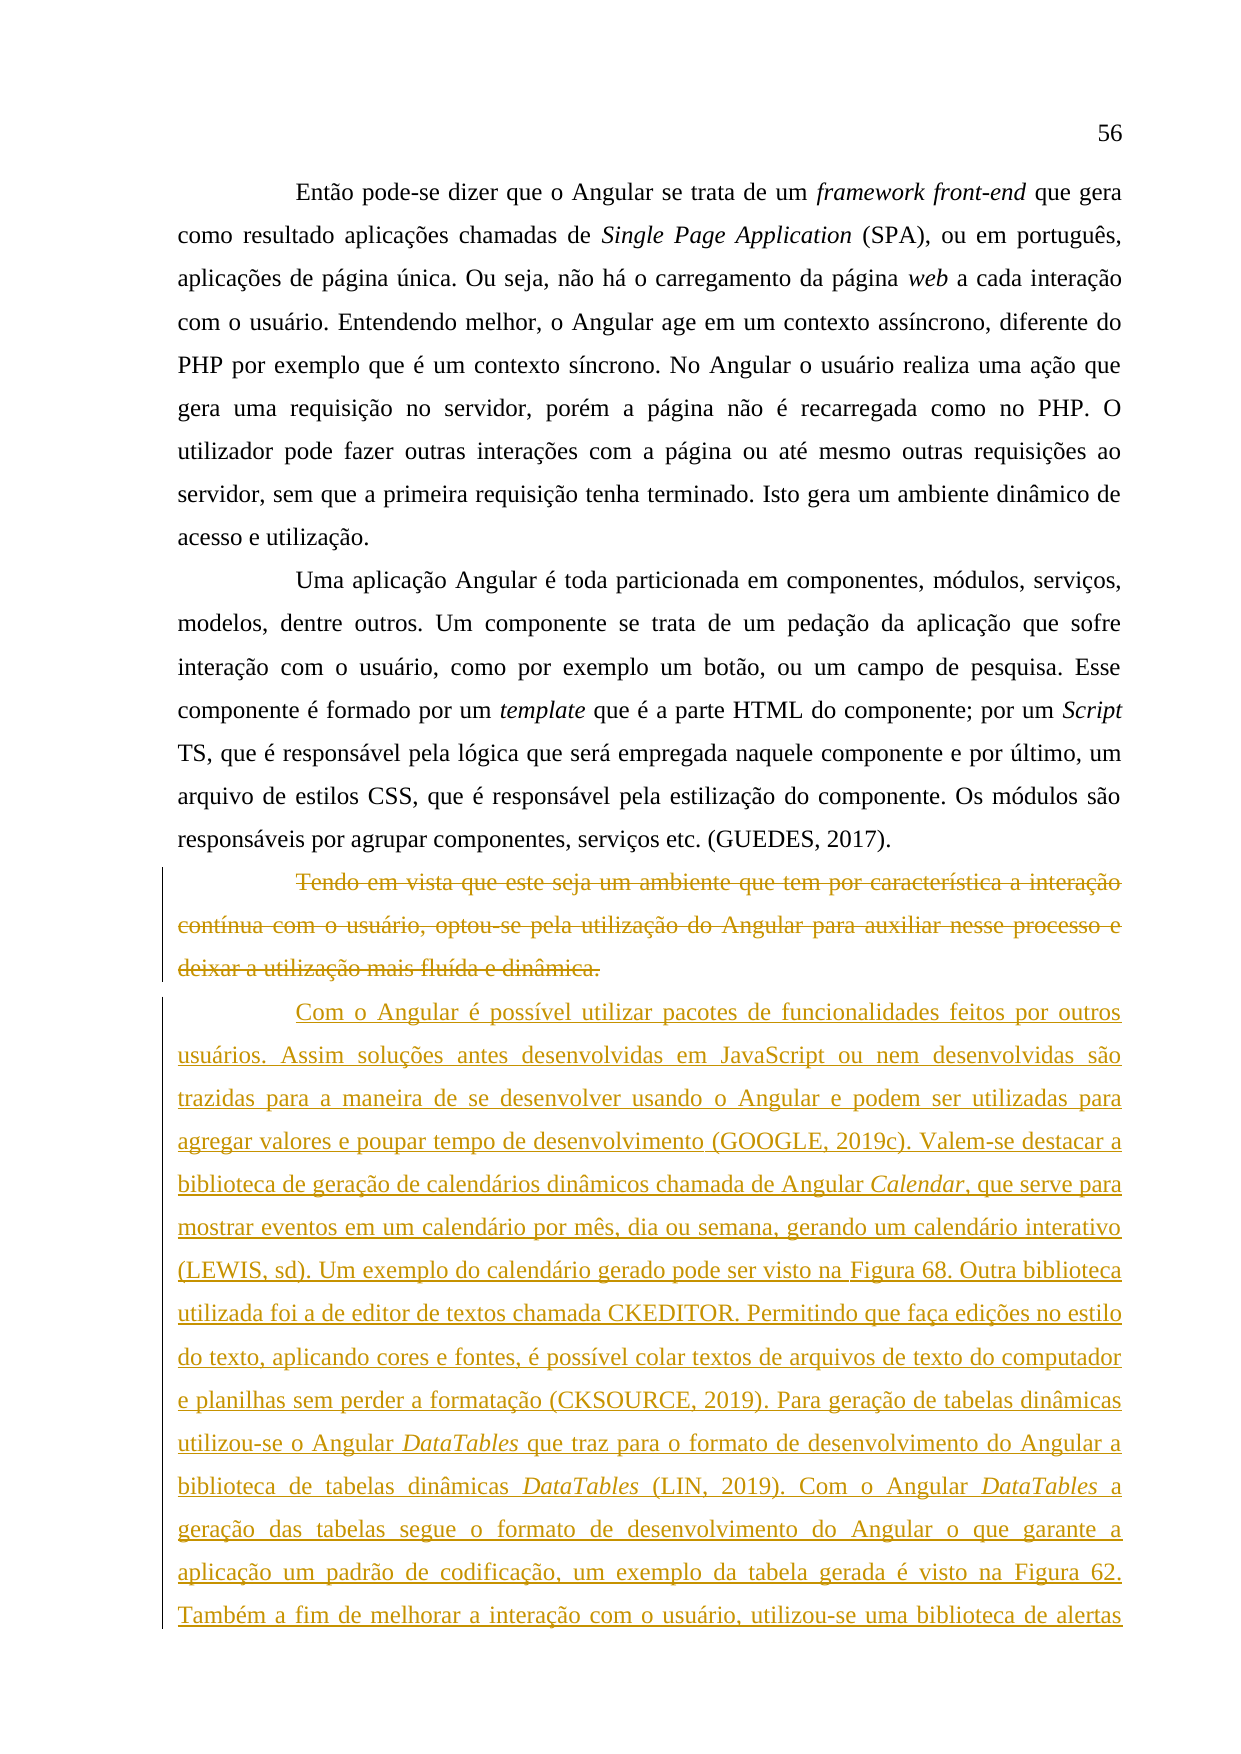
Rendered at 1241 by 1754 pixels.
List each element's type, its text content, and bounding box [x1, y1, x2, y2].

text Uma aplicação Angular é toda particionada em componentes, módulos, serviços, modelos, dentre outros. Um componente se trata de um pedação da aplicação que sofre interação com o usuário, como por exemplo um botão, ou um campo de pesquisa. Esse componente é formado por um template que é a parte HTML do componente; por um Script TS, que é responsável pela lógica que será empregada naquele componente e por último, um arquivo de estilos CSS, que é responsável pela estilização do componente. Os módulos são responsáveis por agrupar componentes, serviços etc. (GUEDES, 2017). [177, 565, 1122, 853]
text Então pode-se dizer que o Angular se trata de um framework front-end que gera como resultado aplicações chamadas de Single Page Application (SPA), ou em português, aplicações de página única. Ou seja, não há o carregamento da página web a cada interação com o usuário. Entendendo melhor, o Angular age em um contexto assíncrono, diferente do PHP por exemplo que é um contexto síncrono. No Angular o usuário realiza uma ação que gera uma requisição no servidor, porém a página não é recarregada como no PHP. O utilizador pode fazer outras interações com a página ou até mesmo outras requisições ao servidor, sem que a primeira requisição tenha terminado. Isto gera um ambiente dinâmico de acesso e utilização. [177, 177, 1122, 551]
